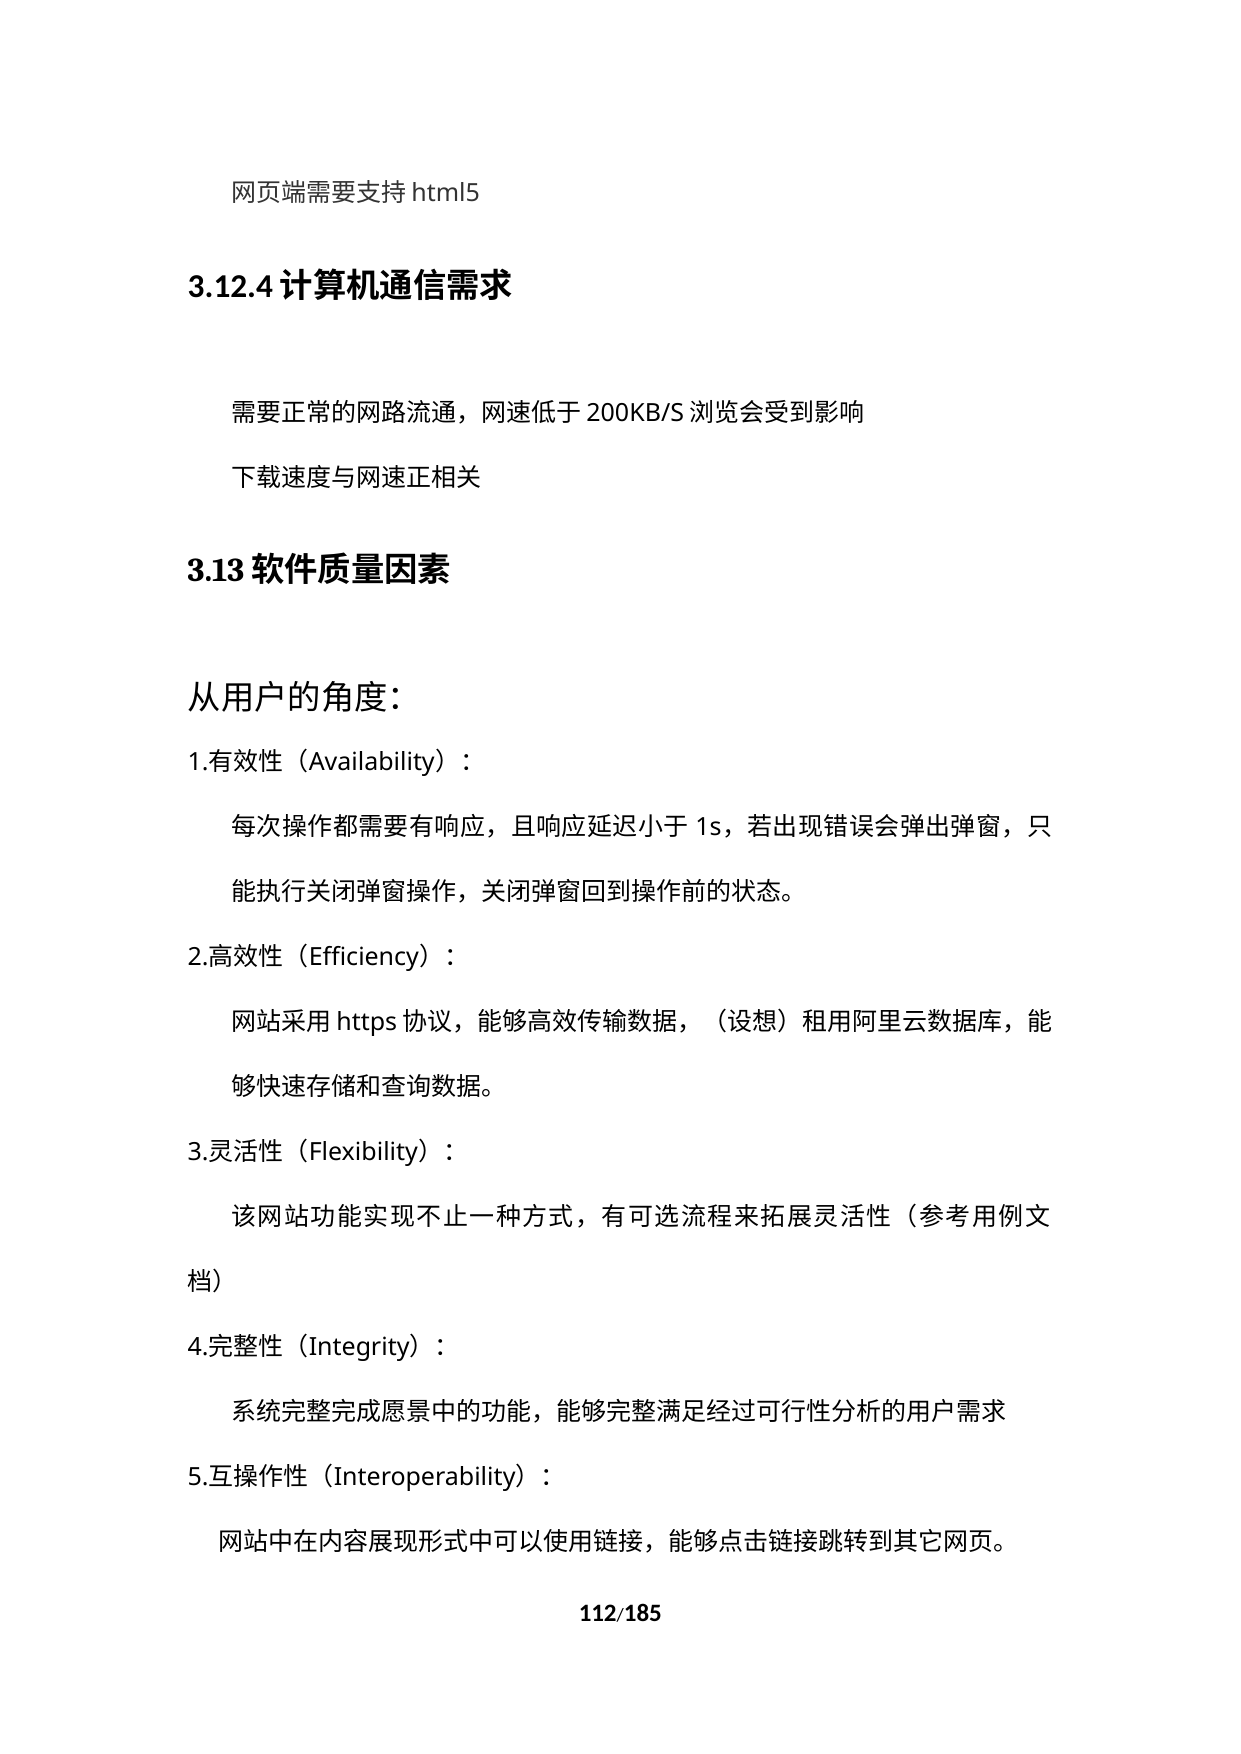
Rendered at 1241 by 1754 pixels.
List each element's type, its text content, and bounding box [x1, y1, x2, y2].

subtitle 3.13软件质量因素 [187, 535, 1053, 600]
text 2.高效性（Efficiency）： [187, 922, 1053, 987]
text 3.灵活性（Flexibility）： [187, 1117, 1053, 1182]
text 下载速度与网速正相关 [187, 443, 1053, 508]
text 网页端需要支持html5 [187, 158, 1053, 223]
text 每次操作都需要有响应，且响应延迟小于1s，若出现错误会弹出弹窗，只能执行关闭弹窗操作，关闭弹窗回到操作前的状态。 [231, 792, 1053, 922]
text 需要正常的网路流通，网速低于200KB/S浏览会受到影响 [187, 378, 1053, 443]
text 1.有效性（Availability）： [187, 727, 1053, 792]
text 网站中在内容展现形式中可以使用链接，能够点击链接跳转到其它网页。 [219, 1507, 1053, 1572]
text 4.完整性（Integrity）： [187, 1312, 1053, 1377]
text 网站采用https协议，能够高效传输数据，（设想）租用阿里云数据库，能够快速存储和查询数据。 [231, 987, 1053, 1117]
subtitle 3.12.4计算机通信需求 [187, 251, 1053, 316]
text 系统完整完成愿景中的功能，能够完整满足经过可行性分析的用户需求 [187, 1377, 1053, 1442]
text 该网站功能实现不止一种方式，有可选流程来拓展灵活性（参考用例文档） [187, 1182, 1053, 1312]
text 从用户的角度： [187, 662, 1053, 727]
text 5.互操作性（Interoperability）： [187, 1442, 1053, 1507]
